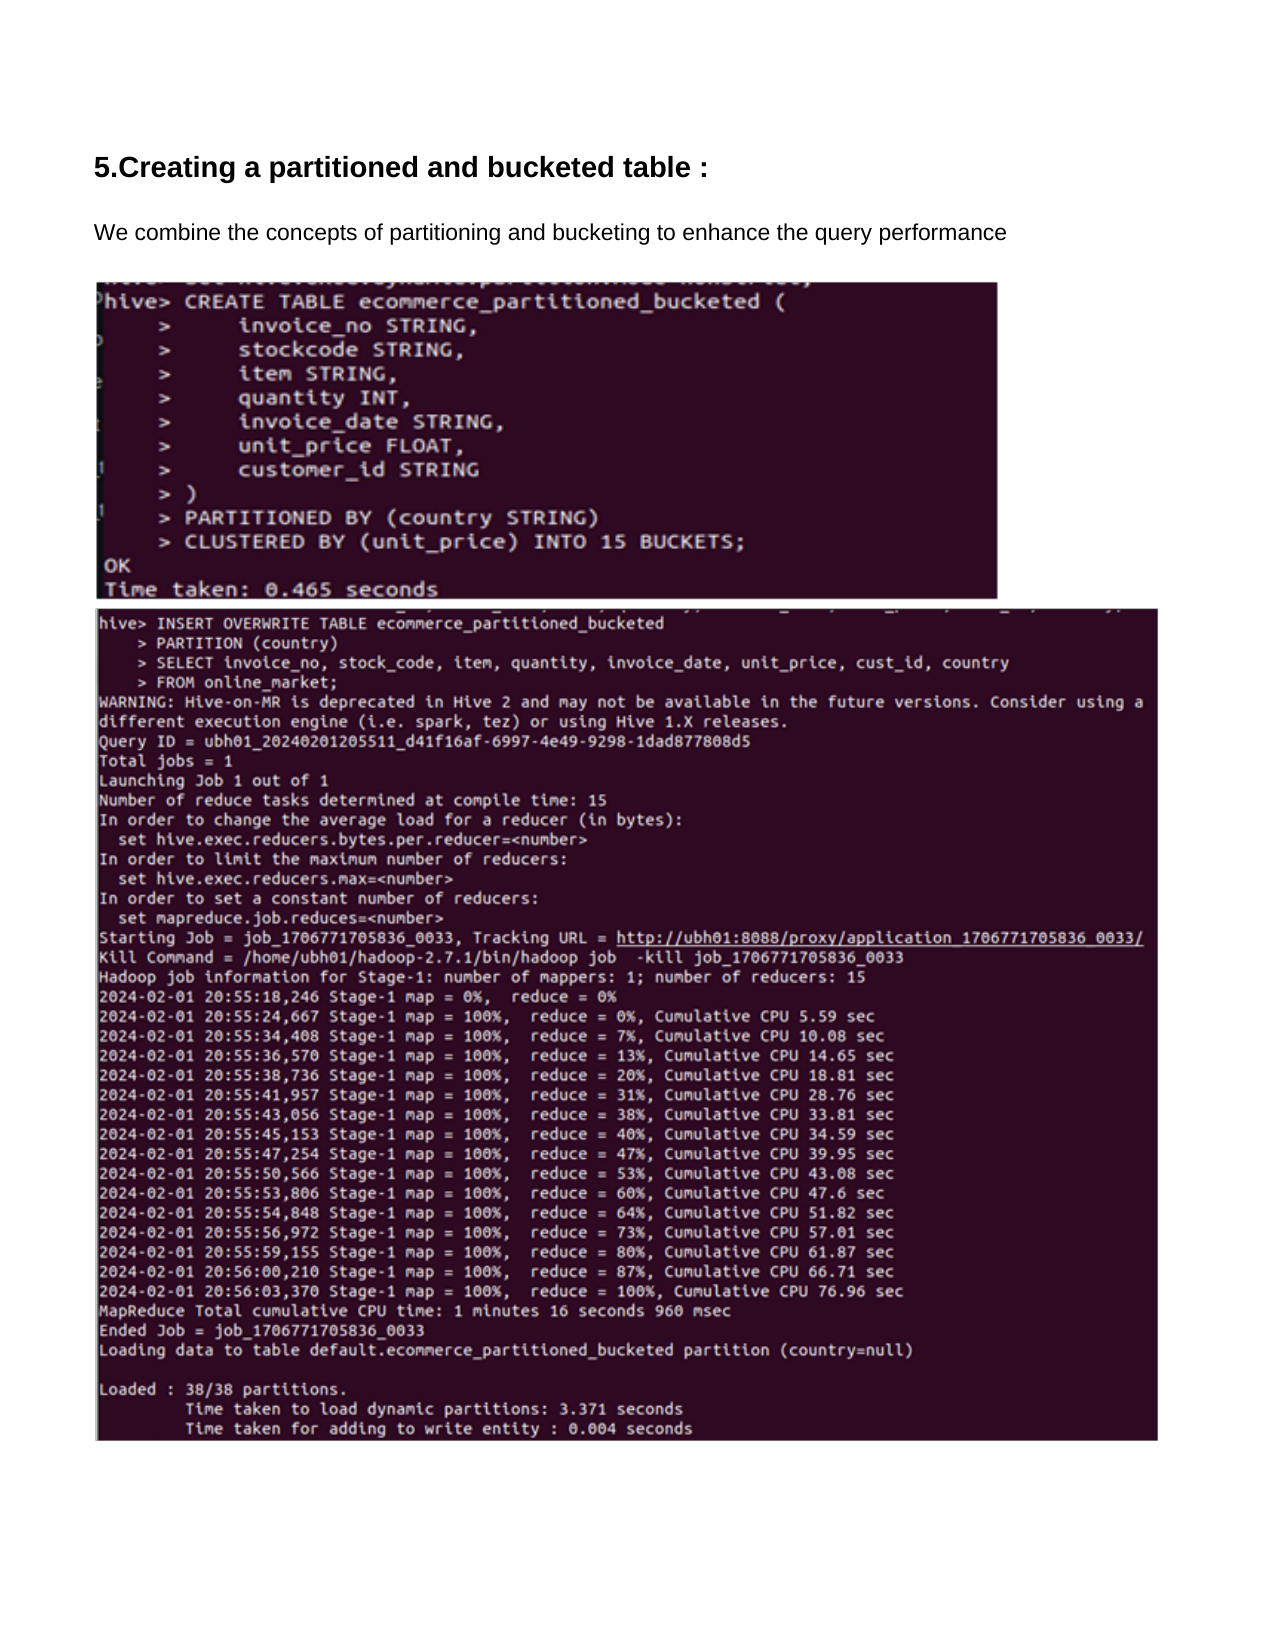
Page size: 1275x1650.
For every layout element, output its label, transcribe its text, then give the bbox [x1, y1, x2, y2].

text We combine the concepts of partitioning and bucketing to enhance the query performance [94, 219, 1125, 245]
picture [93, 606, 1161, 1444]
picture [93, 279, 1002, 603]
text 5.Creating a partitioned and bucketed table : [94, 150, 1125, 183]
